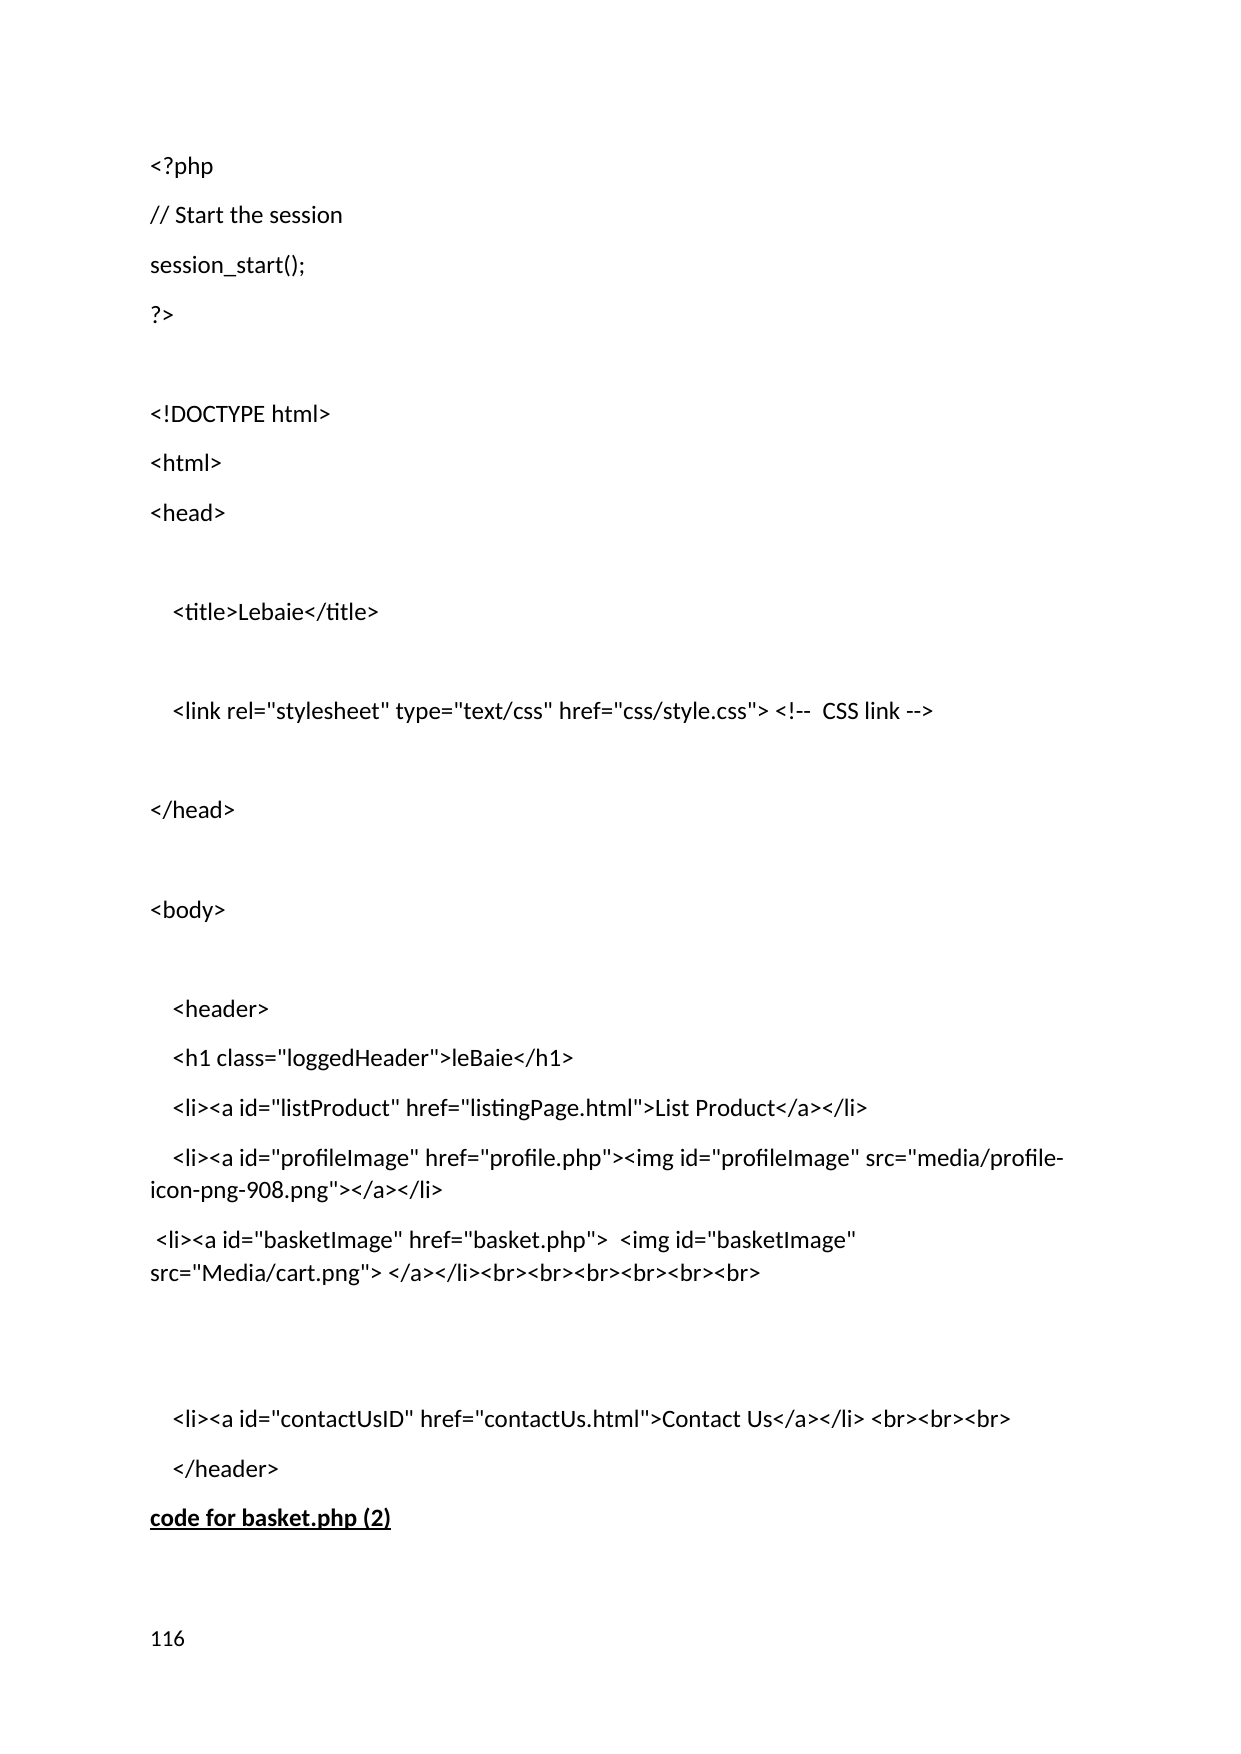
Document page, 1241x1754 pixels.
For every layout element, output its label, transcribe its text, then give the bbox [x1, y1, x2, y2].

text <title>Lebaie</title> [150, 596, 1090, 627]
text <body> [150, 894, 1090, 924]
text </header> [150, 1453, 1090, 1483]
text <li><a id="basketImage" href="basket.php"> <img id="basketImage" src="Media/cart.png"> </a></li><br><br><br><br><br><br> [150, 1224, 1090, 1288]
text ?> [150, 299, 1090, 329]
text <li><a id="profileImage" href="profile.php"><img id="profileImage" src="media/profile-icon-png-908.png"></a></li> [150, 1142, 1090, 1205]
text <li><a id="listProduct" href="listingPage.html">List Product</a></li> [150, 1092, 1090, 1123]
text <html> [150, 447, 1090, 478]
text <?php [150, 150, 1090, 181]
text </head> [150, 794, 1090, 825]
text <link rel="stylesheet" type="text/css" href="css/style.css"> <!-- CSS link --> [150, 695, 1090, 726]
text <!DOCTYPE html> [150, 398, 1090, 428]
text // Start the session [150, 199, 1090, 230]
text <head> [150, 497, 1090, 528]
text <h1 class="loggedHeader">leBaie</h1> [150, 1042, 1090, 1073]
text <li><a id="contactUsID" href="contactUs.html">Contact Us</a></li> <br><br><br> [150, 1403, 1090, 1434]
text <header> [150, 993, 1090, 1023]
text session_start(); [150, 249, 1090, 280]
text code for basket.php (2) [150, 1502, 1090, 1533]
